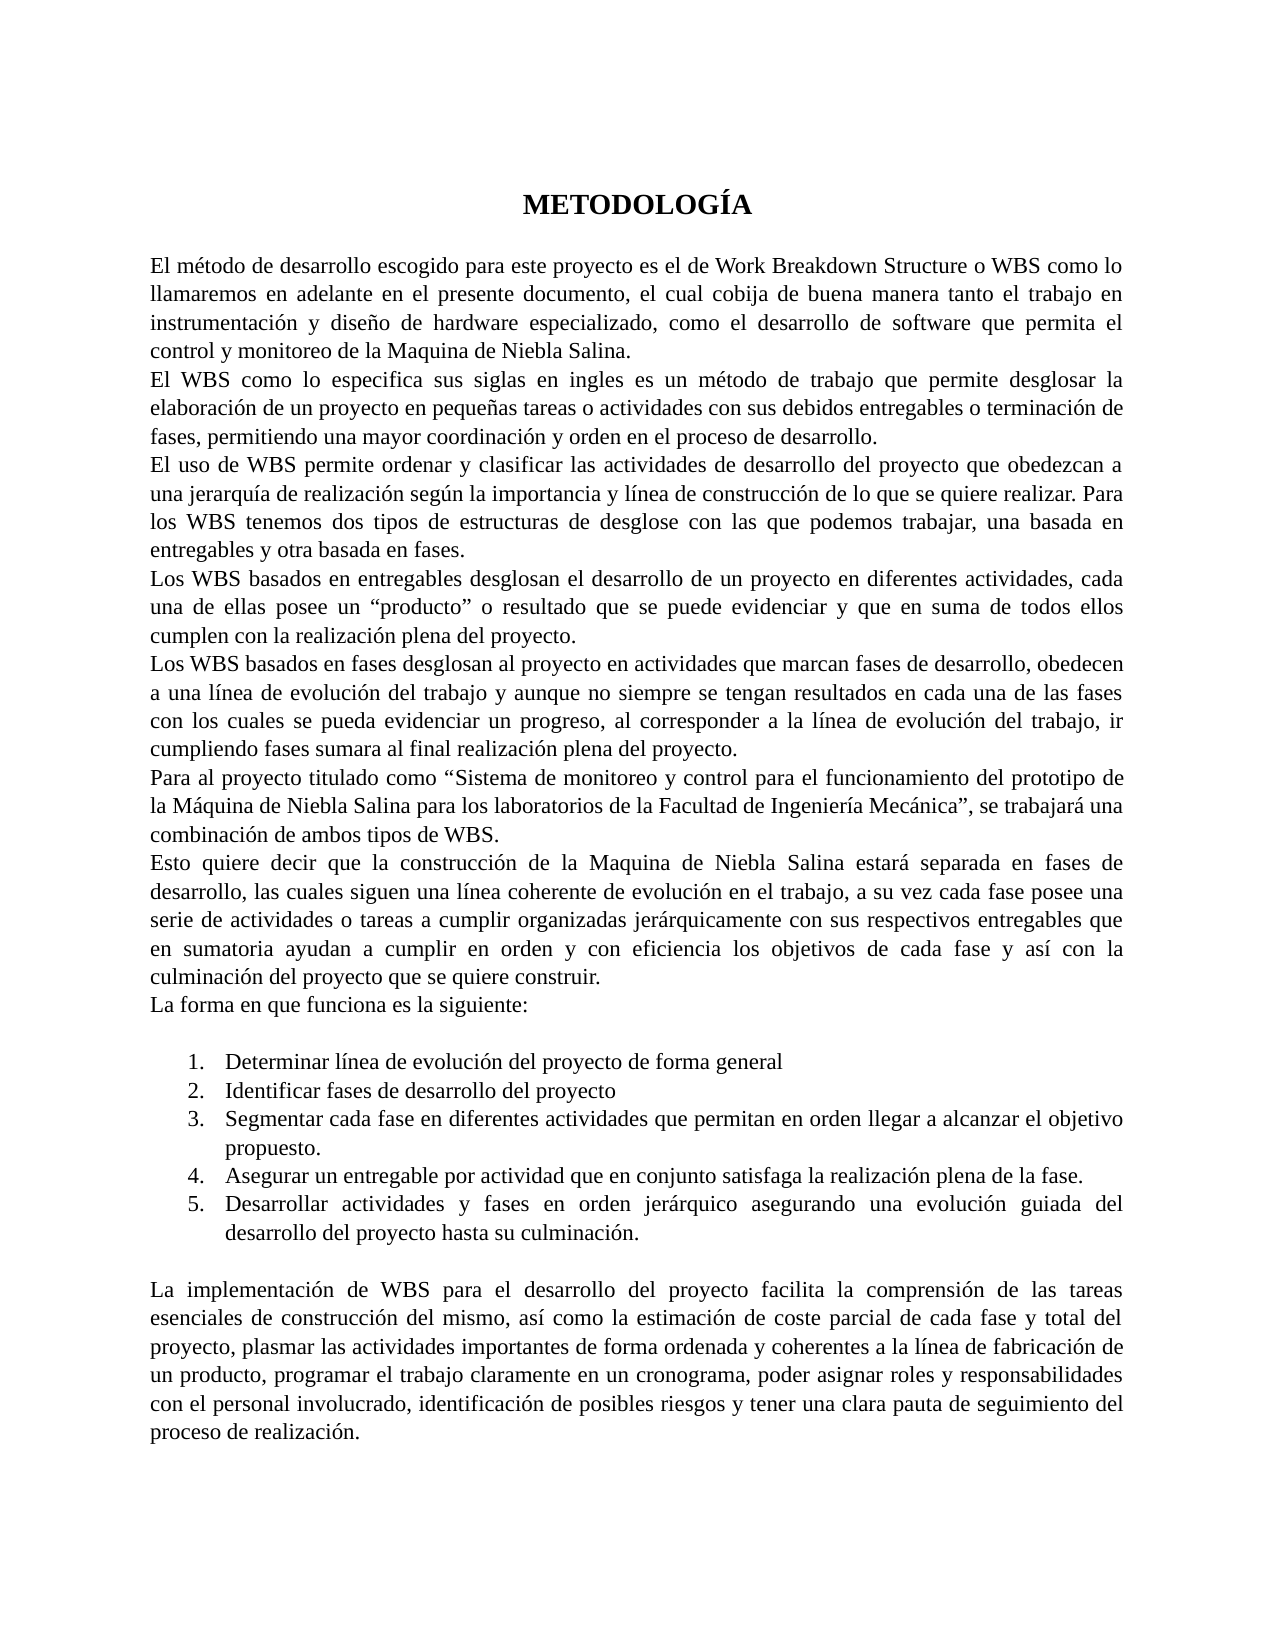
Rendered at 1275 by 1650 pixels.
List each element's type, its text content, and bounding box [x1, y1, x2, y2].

list Asegurar un entregable por actividad que en conjunto satisfaga la realización plena de la fase. [187, 1162, 1125, 1188]
text Los WBS basados en fases desglosan al proyecto en actividades que marcan fases de desarrollo, obedecen a una línea de evolución del trabajo y aunque no siempre se tengan resultados en cada una de las fases con los cuales se pueda evidenciar un progreso, al corresponder a la línea de evolución del trabajo, ir cumpliendo fases sumara al final realización plena del proyecto. [150, 650, 1125, 762]
text Para al proyecto titulado como “Sistema de monitoreo y control para el funcionamiento del prototipo de la Máquina de Niebla Salina para los laboratorios de la Facultad de Ingeniería Mecánica”, se trabajará una combinación de ambos tipos de WBS. [150, 764, 1125, 847]
subtitle METODOLOGÍA [150, 187, 1125, 221]
text Esto quiere decir que la construcción de la Maquina de Niebla Salina estará separada en fases de desarrollo, las cuales siguen una línea coherente de evolución en el trabajo, a su vez cada fase posee una serie de actividades o tareas a cumplir organizadas jerárquicamente con sus respectivos entregables que en sumatoria ayudan a cumplir en orden y con eficiencia los objetivos de cada fase y así con la culminación del proyecto que se quiere construir. [150, 849, 1125, 989]
list Desarrollar actividades y fases en orden jerárquico asegurando una evolución guiada del desarrollo del proyecto hasta su culminación. [187, 1191, 1125, 1245]
list Segmentar cada fase en diferentes actividades que permitan en orden llegar a alcanzar el objetivo propuesto. [187, 1105, 1125, 1160]
text El método de desarrollo escogido para este proyecto es el de Work Breakdown Structure o WBS como lo llamaremos en adelante en el presente documento, el cual cobija de buena manera tanto el trabajo en instrumentación y diseño de hardware especializado, como el desarrollo de software que permita el control y monitoreo de la Maquina de Niebla Salina. [150, 252, 1125, 364]
text La implementación de WBS para el desarrollo del proyecto facilita la comprensión de las tareas esenciales de construcción del mismo, así como la estimación de coste parcial de cada fase y total del proyecto, plasmar las actividades importantes de forma ordenada y coherentes a la línea de fabricación de un producto, programar el trabajo claramente en un cronograma, poder asignar roles y responsabilidades con el personal involucrado, identificación de posibles riesgos y tener una clara pauta de seguimiento del proceso de realización. [150, 1276, 1125, 1444]
text El uso de WBS permite ordenar y clasificar las actividades de desarrollo del proyecto que obedezcan a una jerarquía de realización según la importancia y línea de construcción de lo que se quiere realizar. Para los WBS tenemos dos tipos de estructuras de desglose con las que podemos trabajar, una basada en entregables y otra basada en fases. [150, 451, 1125, 563]
list Determinar línea de evolución del proyecto de forma general [187, 1048, 1125, 1075]
text La forma en que funciona es la siguiente: [150, 991, 1125, 1018]
list Identificar fases de desarrollo del proyecto [187, 1077, 1125, 1103]
text Los WBS basados en entregables desglosan el desarrollo de un proyecto en diferentes actividades, cada una de ellas posee un “producto” o resultado que se puede evidenciar y que en suma de todos ellos cumplen con la realización plena del proyecto. [150, 565, 1125, 648]
text El WBS como lo especifica sus siglas en ingles es un método de trabajo que permite desglosar la elaboración de un proyecto en pequeñas tareas o actividades con sus debidos entregables o terminación de fases, permitiendo una mayor coordinación y orden en el proceso de desarrollo. [150, 366, 1125, 449]
